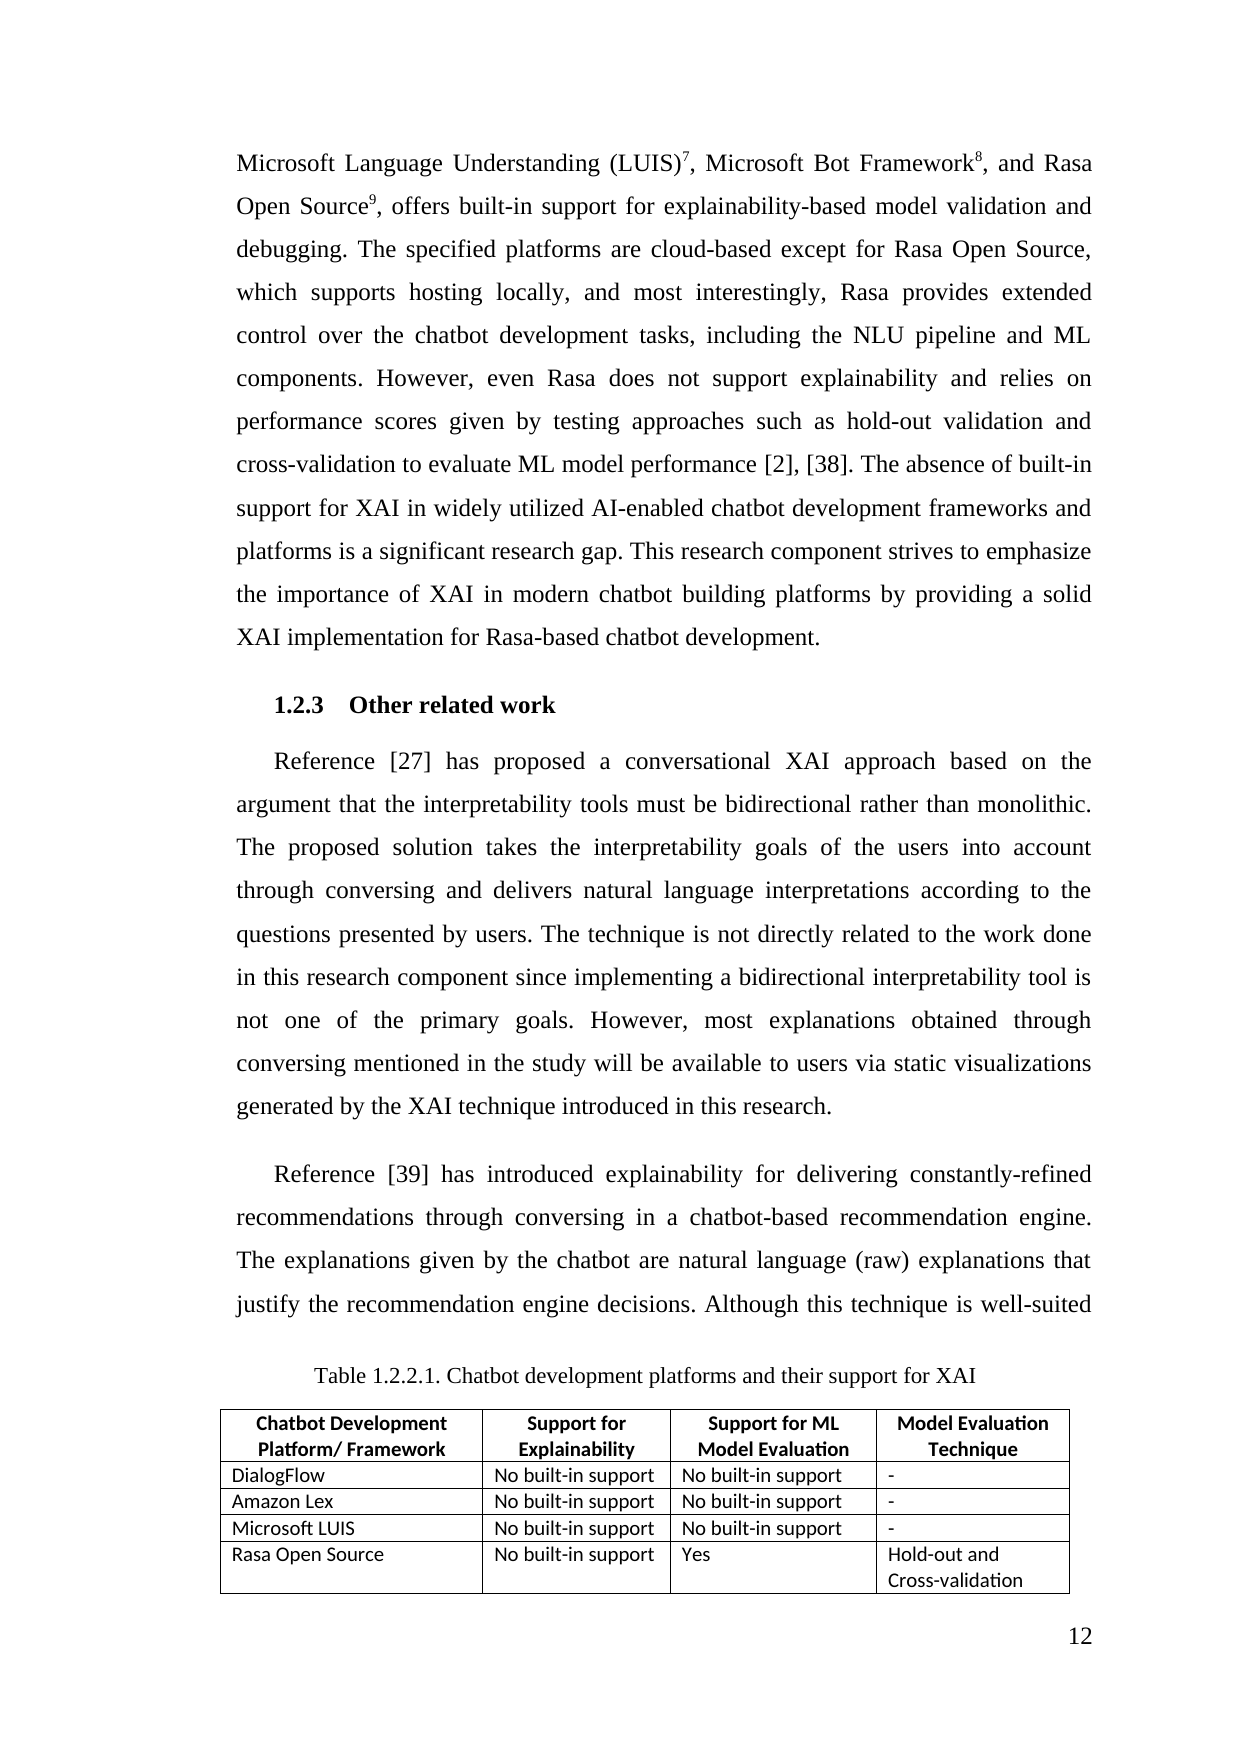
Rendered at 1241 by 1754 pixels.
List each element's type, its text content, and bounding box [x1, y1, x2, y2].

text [236, 1159, 1092, 1317]
subtitle Other related work [274, 690, 1092, 719]
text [236, 148, 1092, 651]
text Reference [27] has proposed a conversational XAI approach based on the argument that the interpretability tools must be bidirectional rather than monolithic. The proposed solution takes the interpretability goals of the users into account through conversing and delivers natural language interpretations according to the questions presented by users. The technique is not directly related to the work done in this research component since implementing a bidirectional interpretability tool is not one of the primary goals. However, most explanations obtained through conversing mentioned in the study will be available to users via static visualizations generated by the XAI technique introduced in this research. [236, 746, 1092, 1120]
